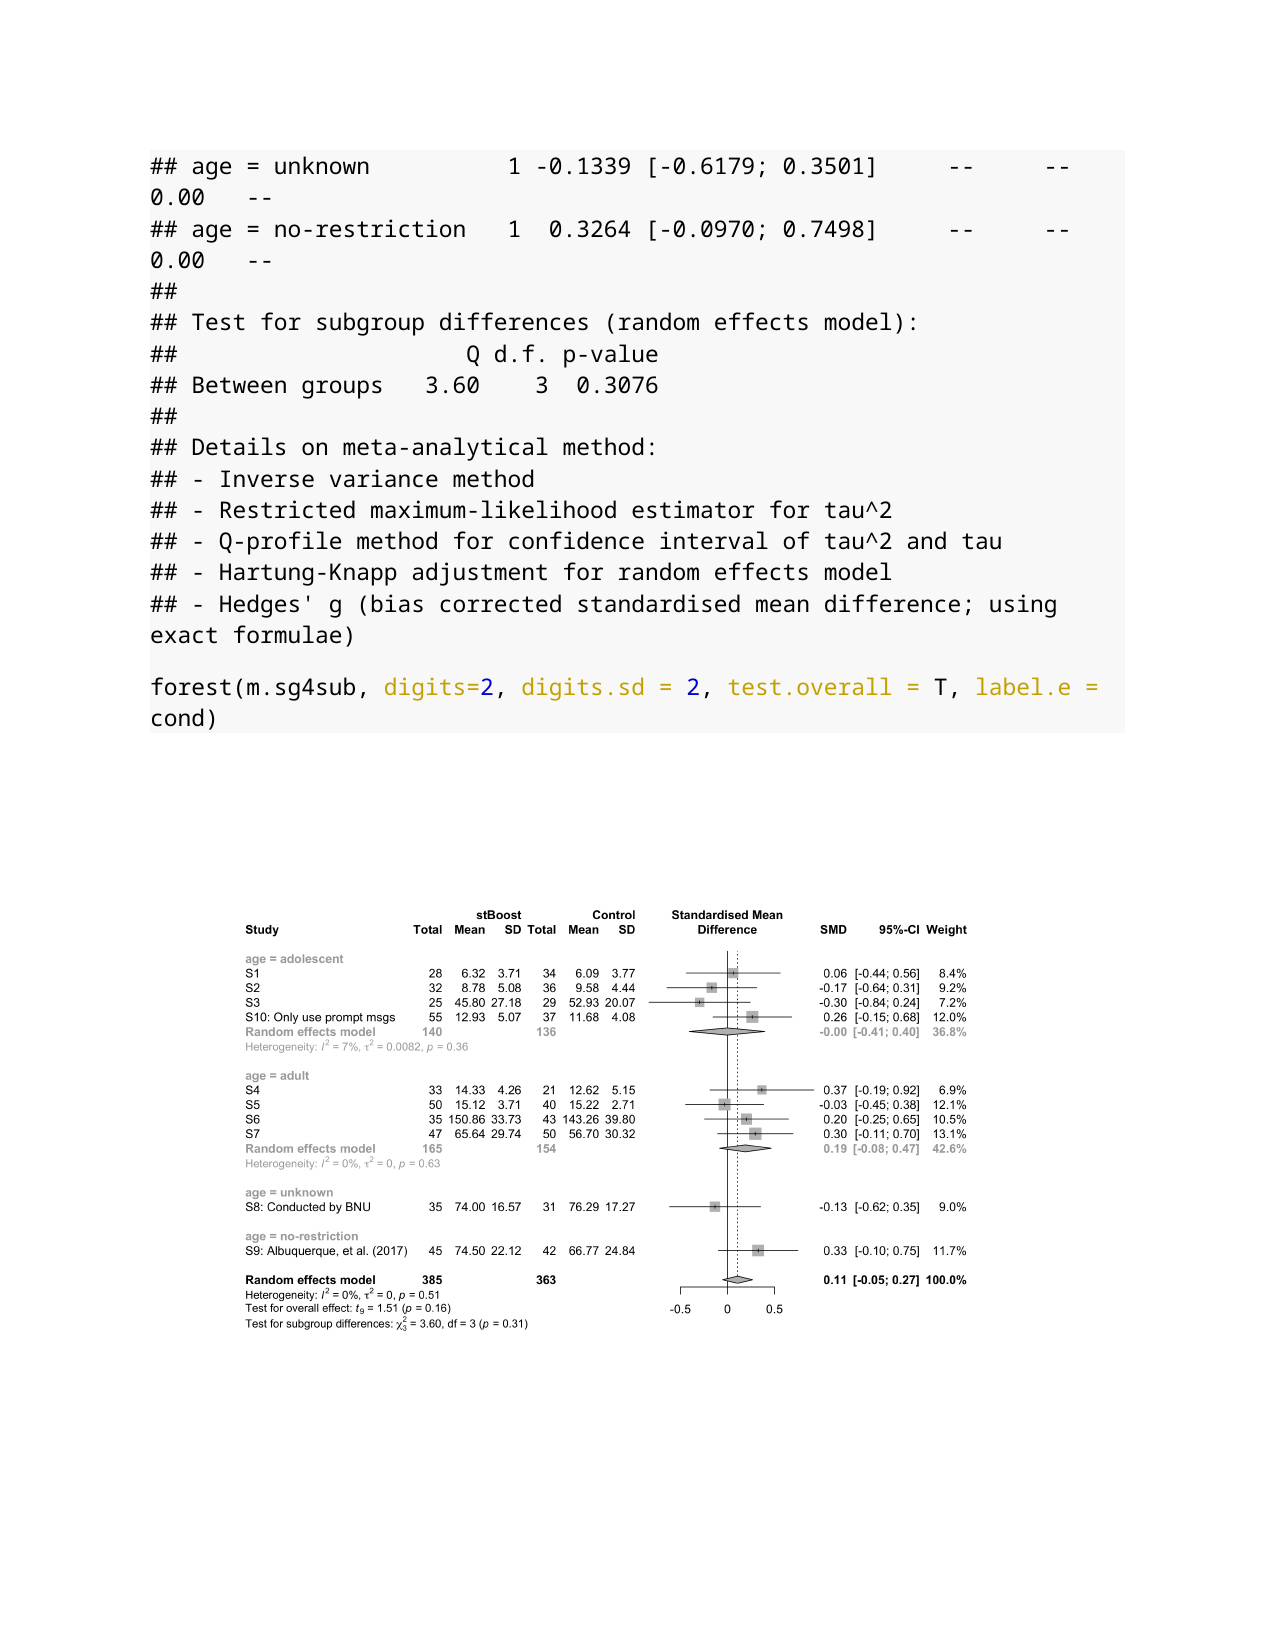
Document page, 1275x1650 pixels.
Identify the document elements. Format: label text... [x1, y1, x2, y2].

picture [168, 754, 1044, 1484]
text forest(m.sg4sub, digits=2, digits.sd = 2, test.overall = T, label.e = cond) [219, 671, 1125, 733]
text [150, 150, 1125, 650]
